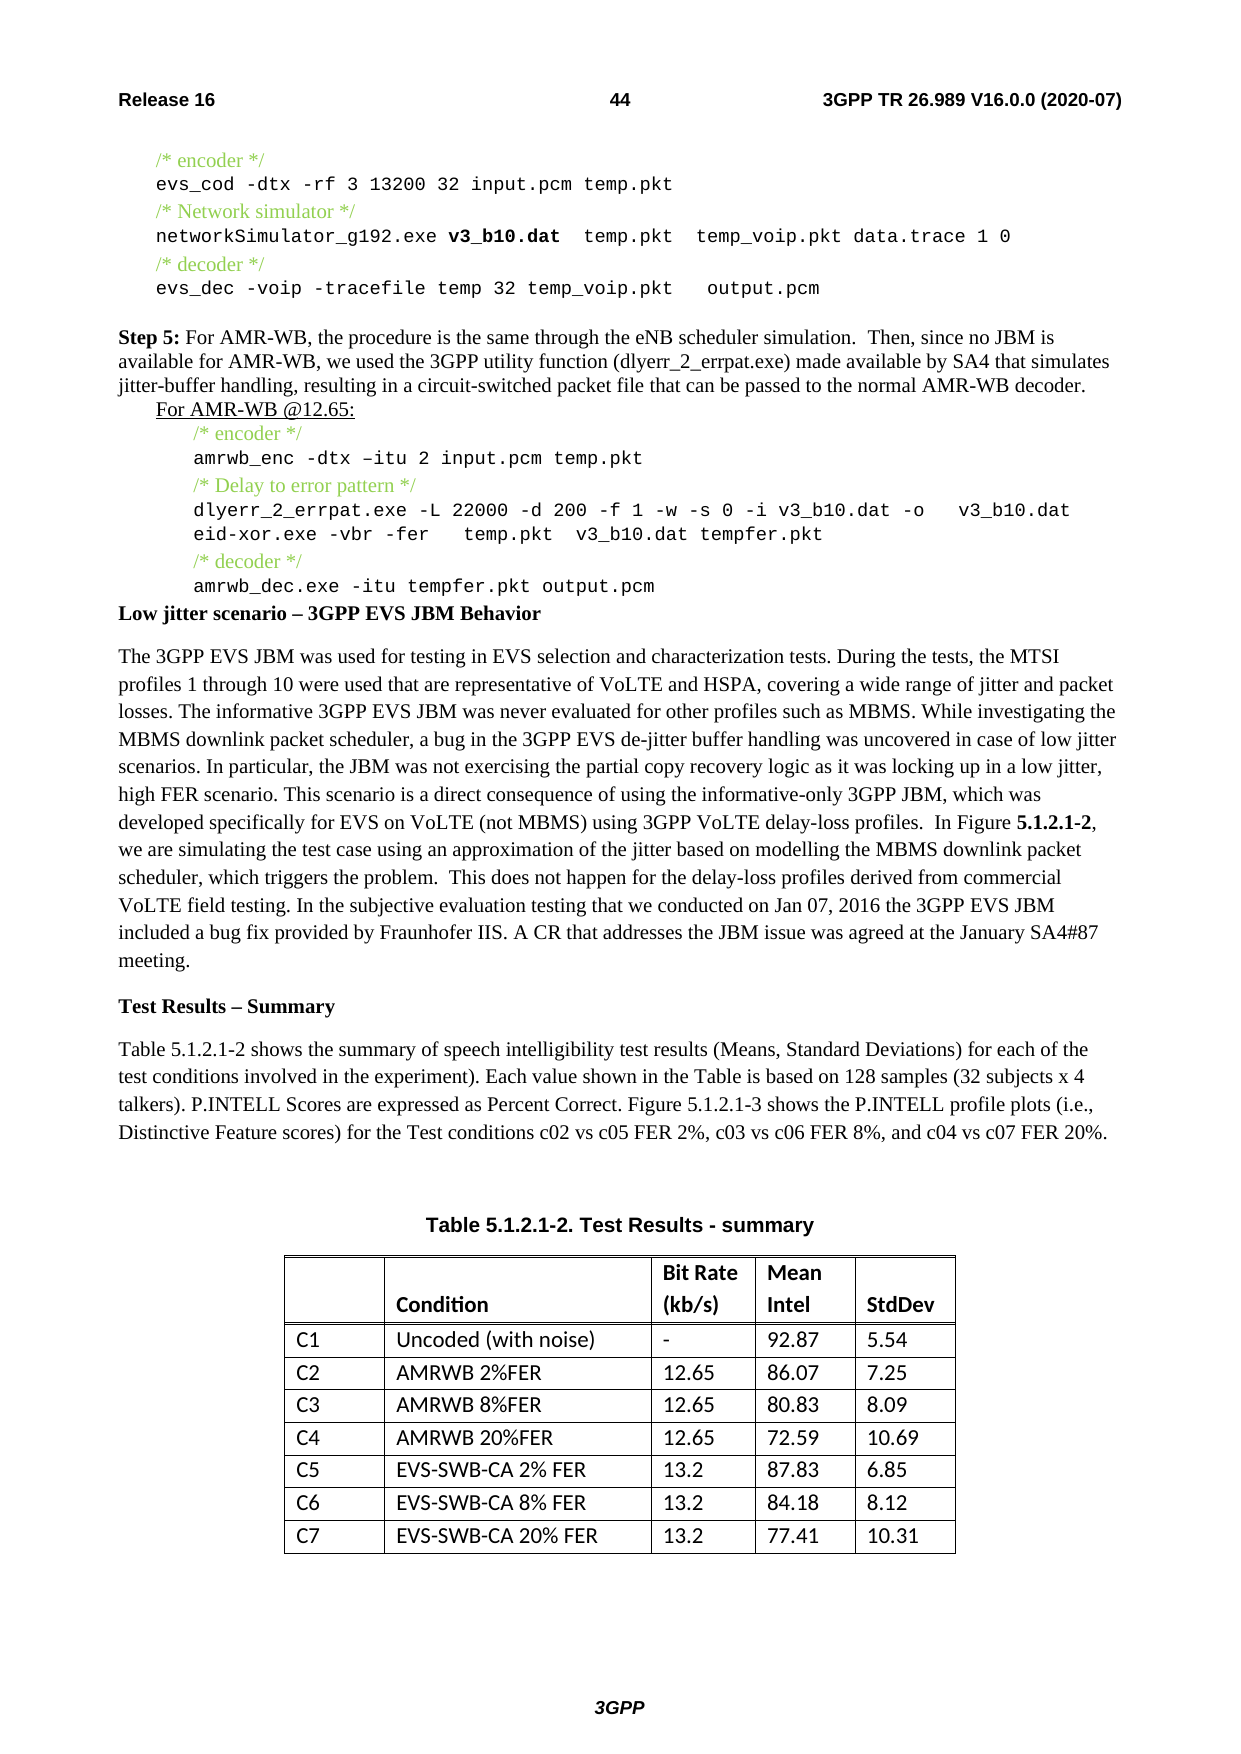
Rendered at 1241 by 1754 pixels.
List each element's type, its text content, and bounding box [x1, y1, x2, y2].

table_cell 8.12 [856, 1488, 955, 1520]
table_cell - [652, 1325, 755, 1357]
table_cell 12.65 [652, 1358, 755, 1389]
table_cell AMRWB 8%FER [385, 1390, 651, 1422]
table_cell 86.07 [756, 1358, 855, 1389]
table_cell C5 [285, 1456, 384, 1487]
table_cell 77.41 [756, 1521, 855, 1552]
text The 3GPP EVS JBM was used for testing in EVS selection and characterization tests. During the tests, the MTSI profiles 1 through 10 were used that are representative of VoLTE and HSPA, covering a wide range of jitter and packet losses. The informative 3GPP EVS JBM was never evaluated for other profiles such as MBMS. While investigating the MBMS downlink packet scheduler, a bug in the 3GPP EVS de-jitter buffer handling was uncovered in case of low jitter scenarios. In particular, the JBM was not exercising the partial copy recovery logic as it was locking up in a low jitter, high FER scenario. This scenario is a direct consequence of using the informative-only 3GPP JBM, which was developed specifically for EVS on VoLTE (not MBMS) using 3GPP VoLTE delay-loss profiles. In Figure 5.1.2.1-2, we are simulating the test case using an approximation of the jitter based on modelling the MBMS downlink packet scheduler, which triggers the problem. This does not happen for the delay-loss profiles derived from commercial VoLTE field testing. In the subjective evaluation testing that we conducted on Jan 07, 2016 the 3GPP EVS JBM included a bug fix provided by Fraunhofer IIS. A CR that addresses the JBM issue was agreed at the January SA4#87 meeting. [118, 644, 1122, 972]
table_cell 6.85 [856, 1456, 955, 1487]
text /* Network simulator */ [156, 199, 1122, 223]
table_cell 7.25 [856, 1358, 955, 1389]
table_cell C7 [285, 1521, 384, 1552]
table_cell EVS-SWB-CA 2% FER [385, 1456, 651, 1487]
text evs_dec -voip -tracefile temp 32 temp_voip.pkt output.pcm [156, 279, 1122, 300]
text /* decoder */ [156, 251, 1122, 276]
table_cell EVS-SWB-CA 20% FER [385, 1521, 651, 1552]
text /* decoder */ [193, 549, 1122, 573]
table_cell 12.65 [652, 1423, 755, 1454]
table_cell 13.2 [652, 1456, 755, 1487]
table_header Bit Rate (kb/s) [652, 1258, 755, 1322]
table_cell C2 [285, 1358, 384, 1389]
table_header [285, 1258, 384, 1322]
text /* encoder */ [193, 421, 1122, 445]
table_cell EVS-SWB-CA 8% FER [385, 1488, 651, 1520]
table_cell AMRWB 2%FER [385, 1358, 651, 1389]
table_cell 8.09 [856, 1390, 955, 1422]
table_cell C4 [285, 1423, 384, 1454]
table_cell 13.2 [652, 1488, 755, 1520]
table_cell C6 [285, 1488, 384, 1520]
table_cell 80.83 [756, 1390, 855, 1422]
text Table 5.1.2.1-2 shows the summary of speech intelligibility test results (Means, Standard Deviations) for each of the test conditions involved in the experiment). Each value shown in the Table is based on 128 samples (32 subjects x 4 talkers). P.INTELL Scores are expressed as Percent Correct. Figure 5.1.2.1-3 shows the P.INTELL profile plots (i.e., Distinctive Feature scores) for the Test conditions c02 vs c05 FER 2%, c03 vs c06 FER 8%, and c04 vs c07 FER 20%. [118, 1037, 1122, 1144]
text Step 5: For AMR-WB, the procedure is the same through the eNB scheduler simulation. Then, since no JBM is available for AMR-WB, we used the 3GPP utility function (dlyerr_2_errpat.exe) made available by SA4 that simulates jitter-buffer handling, resulting in a circuit-switched packet file that can be passed to the normal AMR-WB decoder. [118, 325, 1122, 397]
text Table 5.1.2.1-2. Test Results - summary [118, 1212, 1122, 1236]
table_cell 12.65 [652, 1390, 755, 1422]
table_cell 87.83 [756, 1456, 855, 1487]
text Test Results – Summary [118, 994, 1122, 1018]
text amrwb_enc -dtx –itu 2 input.pcm temp.pkt [193, 448, 1122, 470]
table_cell C1 [285, 1325, 384, 1357]
table_cell 10.31 [856, 1521, 955, 1552]
text /* Delay to error pattern */ [193, 473, 1122, 497]
text /* encoder */ [156, 147, 1122, 172]
table_cell 5.54 [856, 1325, 955, 1357]
text eid-xor.exe -vbr -fer temp.pkt v3_b10.dat tempfer.pkt [193, 525, 1122, 546]
table_header Condition [385, 1258, 651, 1322]
text amrwb_dec.exe -itu tempfer.pkt output.pcm [193, 577, 1122, 598]
table_cell 84.18 [756, 1488, 855, 1520]
text For AMR-WB @12.65: [156, 397, 1122, 421]
text Low jitter scenario – 3GPP EVS JBM Behavior [118, 601, 1122, 625]
table_header Mean Intel [756, 1258, 855, 1322]
table_cell C3 [285, 1390, 384, 1422]
table_cell 10.69 [856, 1423, 955, 1454]
text networkSimulator_g192.exe v3_b10.dat temp.pkt temp_voip.pkt data.trace 1 0 [156, 227, 1122, 248]
table_cell 72.59 [756, 1423, 855, 1454]
table_cell 92.87 [756, 1325, 855, 1357]
text dlyerr_2_errpat.exe -L 22000 -d 200 -f 1 -w -s 0 -i v3_b10.dat -o v3_b10.dat [193, 501, 1122, 522]
table_header StdDev [856, 1258, 955, 1322]
table_cell Uncoded (with noise) [385, 1325, 651, 1357]
table_cell AMRWB 20%FER [385, 1423, 651, 1454]
table_cell 13.2 [652, 1521, 755, 1552]
text evs_cod -dtx -rf 3 13200 32 input.pcm temp.pkt [156, 175, 1122, 196]
